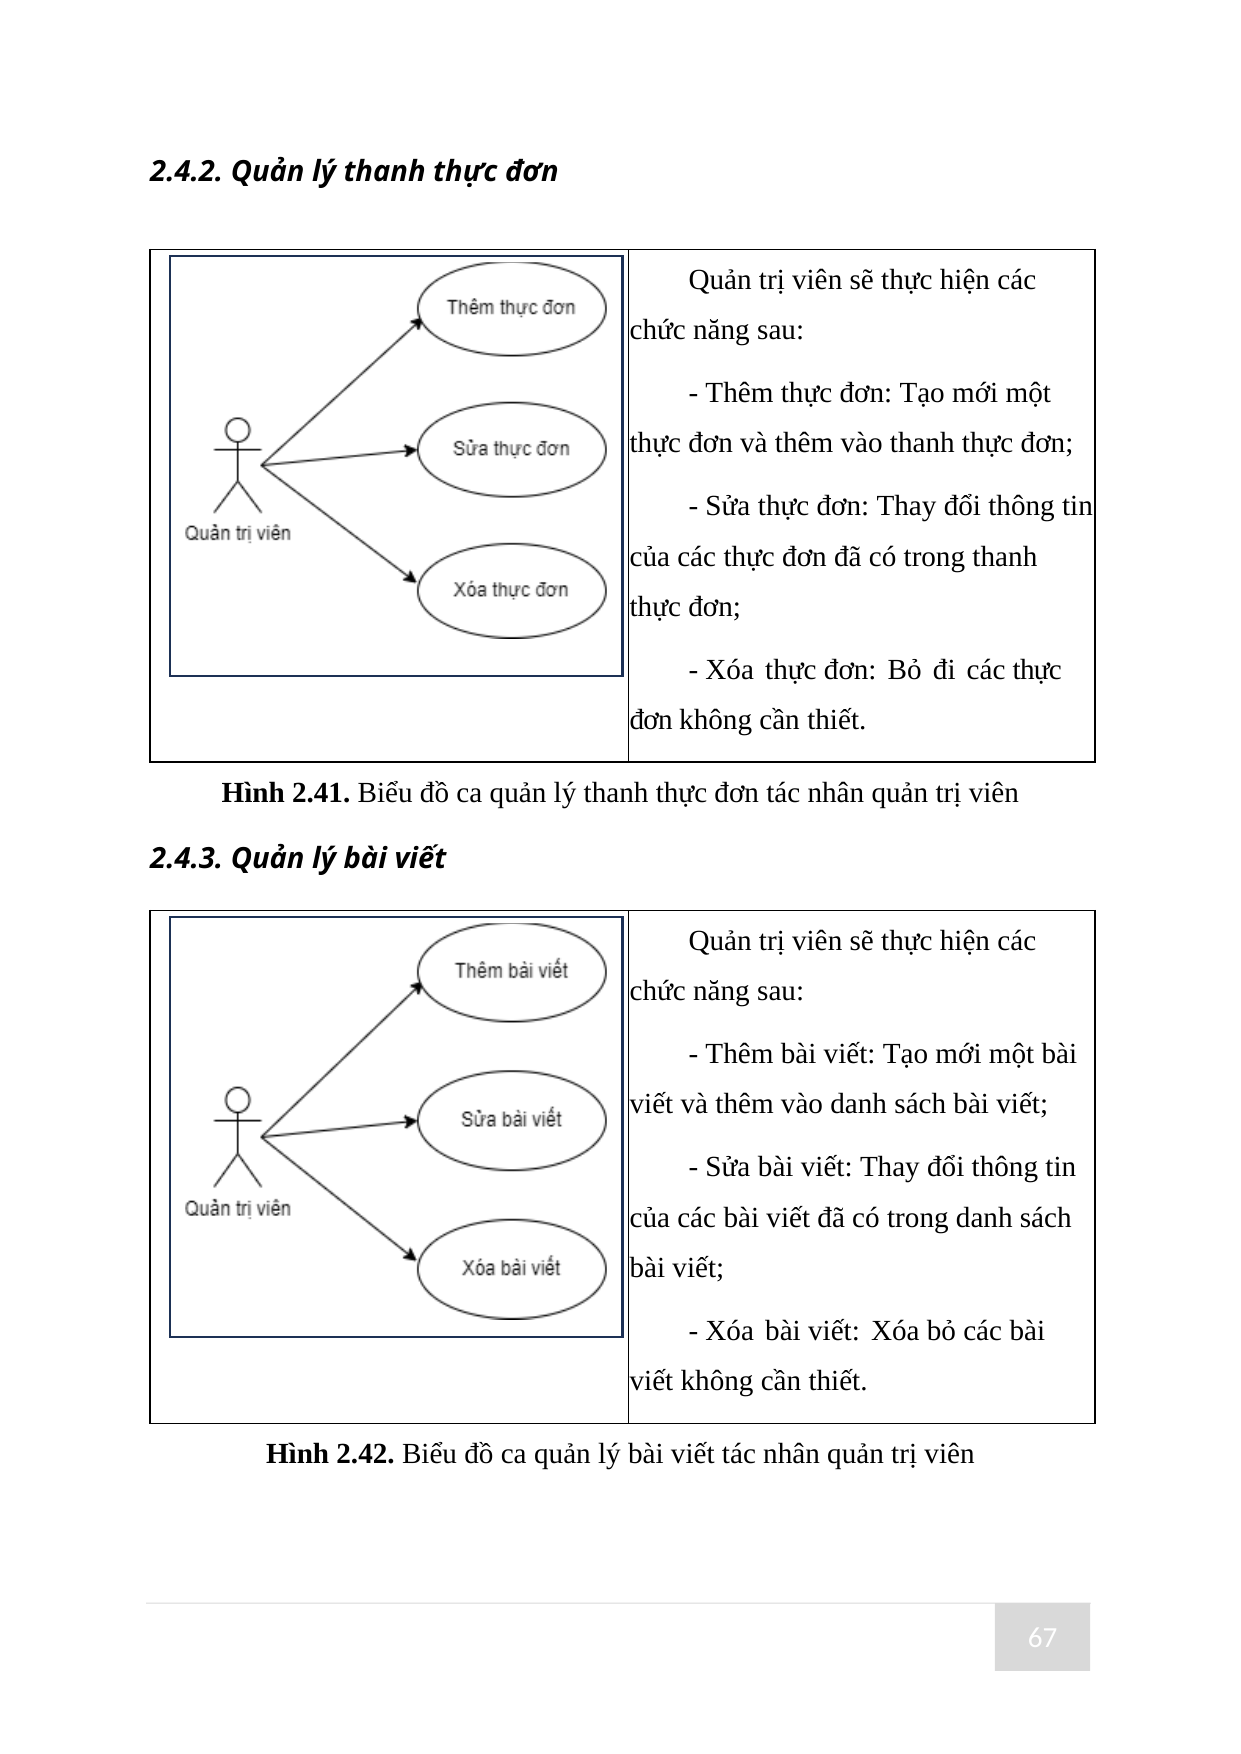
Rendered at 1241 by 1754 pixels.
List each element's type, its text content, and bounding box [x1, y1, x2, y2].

table_header Quản trị viên sẽ thực hiện các chức năng sau: - Thêm bài viết: Tạo mới một bài viết và thêm vào danh sách bài viết; - Sửa bài viết: Thay đổi thông tin của các bài viết đã có trong danh sách bài viết; - Xóa bài viết: Xóa bỏ các bài viết không cần thiết. [629, 911, 1094, 1422]
table_header [151, 911, 628, 1422]
table_header Quản trị viên sẽ thực hiện các chức năng sau: - Thêm thực đơn: Tạo mới một thực đơn và thêm vào thanh thực đơn; - Sửa thực đơn: Thay đổi thông tin của các thực đơn đã có trong thanh thực đơn; - Xóa thực đơn: Bỏ đi các thực đơn không cần thiết. [629, 250, 1094, 761]
subtitle 2.4.3. Quản lý bài viết [150, 838, 1090, 877]
text Hình 2.42. Biểu đồ ca quản lý bài viết tác nhân quản trị viên [150, 1436, 1090, 1469]
subtitle 2.4.2. Quản lý thanh thực đơn [150, 150, 1090, 190]
text Hình 2.41. Biểu đồ ca quản lý thanh thực đơn tác nhân quản trị viên [150, 775, 1090, 808]
picture [184, 262, 607, 639]
table_header [151, 250, 628, 761]
picture [184, 923, 607, 1320]
